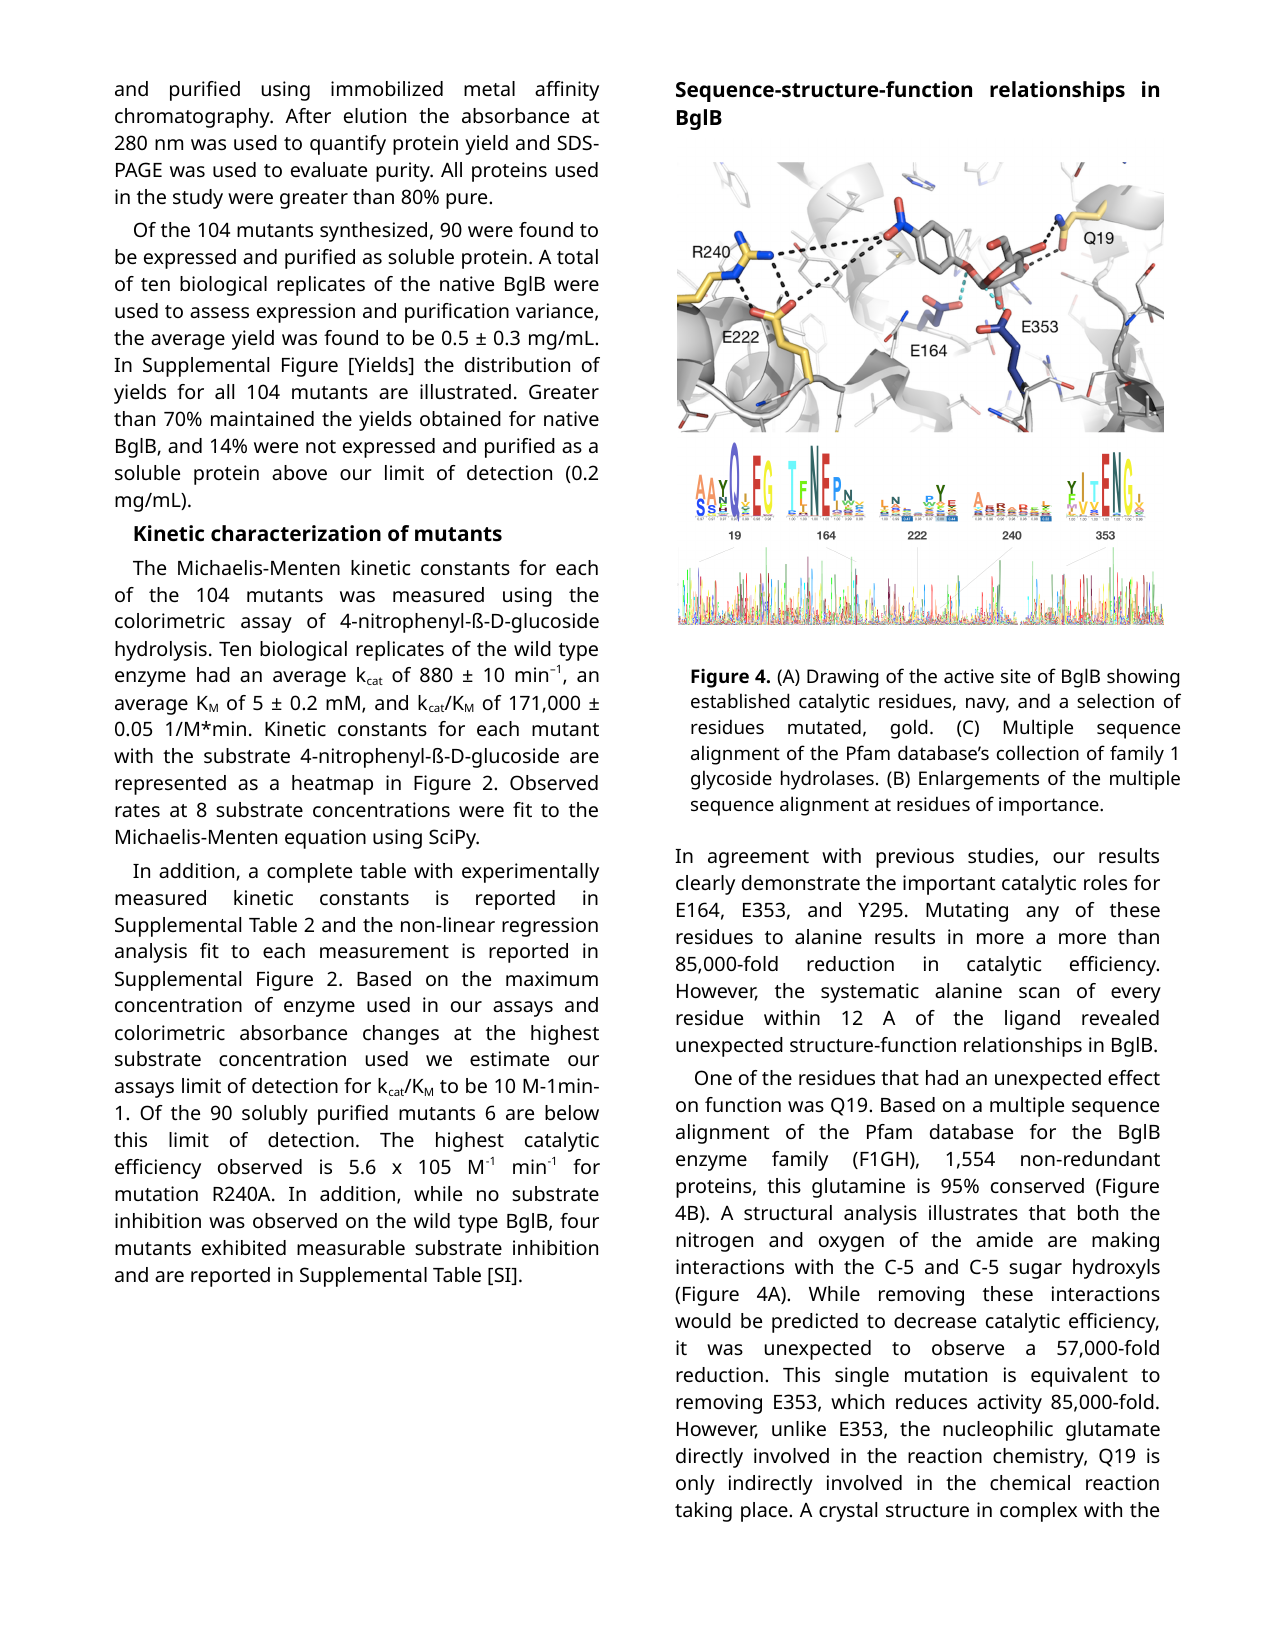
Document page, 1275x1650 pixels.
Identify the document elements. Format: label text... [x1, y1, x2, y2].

text Of the 104 mutants synthesized, 90 were found to be expressed and purified as soluble protein. A total of ten biological replicates of the native BglB were used to assess expression and purification variance, the average yield was found to be 0.5 ± 0.3 mg/mL. In Supplemental Figure [Yields] the distribution of yields for all 104 mutants are illustrated. Greater than 70% maintained the yields obtained for native BglB, and 14% were not expressed and purified as a soluble protein above our limit of detection (0.2 mg/mL). [114, 216, 600, 513]
picture [677, 138, 1164, 625]
subtitle Kinetic characterization of mutants [114, 519, 600, 548]
text The Michaelis-Menten kinetic constants for each of the 104 mutants was measured using the colorimetric assay of 4-nitrophenyl-ß-D-glucoside hydrolysis. Ten biological replicates of the wild type enzyme had an average kcat of 880 ± 10 min–1, an average KM of 5 ± 0.2 mM, and kcat/KM of 171,000 ± 0.05 1/M*min. Kinetic constants for each mutant with the substrate 4-nitrophenyl-ß-D-glucoside are represented as a heatmap in Figure 2. Observed rates at 8 substrate concentrations were fit to the Michaelis-Menten equation using SciPy. [114, 554, 600, 851]
subtitle Sequence-structure-function relationships in BglB [675, 75, 1161, 132]
text In addition, a complete table with experimentally measured kinetic constants is reported in Supplemental Table 2 and the non-linear regression analysis fit to each measurement is reported in Supplemental Figure 2. Based on the maximum concentration of enzyme used in our assays and colorimetric absorbance changes at the highest substrate concentration used we estimate our assays limit of detection for kcat/KM to be 10 M-1min-1. Of the 90 solubly purified mutants 6 are below this limit of detection. The highest catalytic efficiency observed is 5.6 x 105 M-1 min-1 for mutation R240A. In addition, while no substrate inhibition was observed on the wild type BglB, four mutants exhibited measurable substrate inhibition and are reported in Supplemental Table [SI]. [114, 857, 600, 1288]
